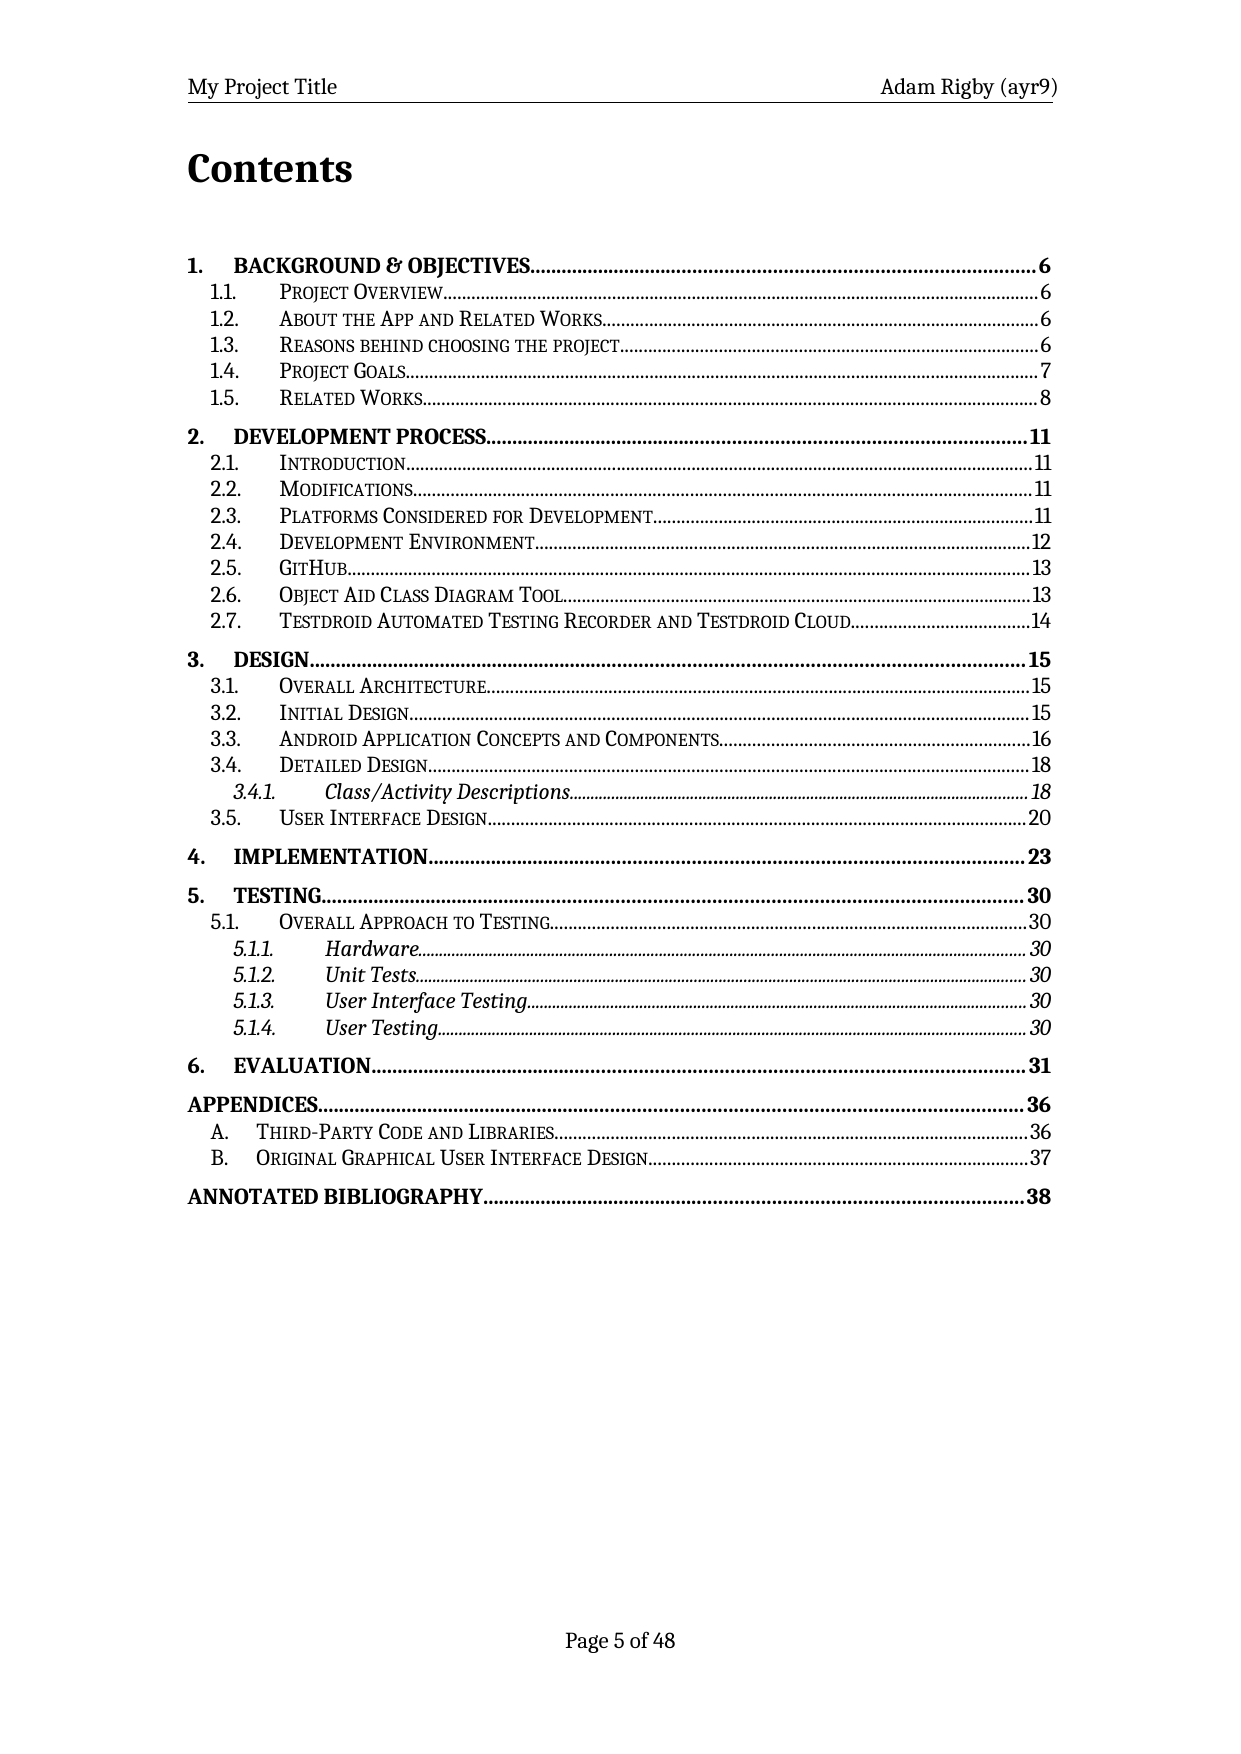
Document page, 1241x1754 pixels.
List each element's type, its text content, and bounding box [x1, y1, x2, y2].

text 1.4. Project Goals 7 [210, 358, 1053, 384]
text 5. Testing 30 [187, 883, 1053, 909]
text 3.3. Android Application Concepts and Components 16 [210, 726, 1053, 752]
text 3. Design 15 [187, 647, 1053, 673]
text 1.2. About the App and Related Works 6 [210, 306, 1053, 332]
text 2.5. GitHub 13 [210, 555, 1053, 582]
text 1.1. Project Overview 6 [210, 279, 1053, 306]
text 2.2. Modifications 11 [210, 476, 1053, 502]
text 2.3. Platforms Considered for Development 11 [210, 502, 1053, 529]
text 5.1.1. Hardware 30 [233, 935, 1053, 962]
text B. Original Graphical User Interface Design 37 [210, 1145, 1053, 1171]
text Appendices 36 [187, 1092, 1053, 1118]
text 2.1. Introduction 11 [210, 450, 1053, 476]
text 1. Background & Objectives 6 [187, 253, 1053, 279]
text 2. Development Process 11 [187, 423, 1053, 450]
text A. Third-Party Code and Libraries 36 [210, 1118, 1053, 1145]
text 6. Evaluation 31 [187, 1053, 1053, 1079]
text Annotated Bibliography 38 [187, 1184, 1053, 1210]
text 5.1.4. User Testing 30 [233, 1014, 1053, 1041]
text 1.3. Reasons behind choosing the project 6 [210, 332, 1053, 358]
text 2.6. Object Aid Class Diagram Tool 13 [210, 582, 1053, 608]
text Contents [187, 144, 1053, 192]
text 3.5. User Interface Design 20 [210, 805, 1053, 831]
text 3.4.1. Class/Activity Descriptions 18 [233, 778, 1053, 805]
text 4. Implementation 23 [187, 844, 1053, 870]
text 2.7. Testdroid Automated Testing Recorder and Testdroid Cloud 14 [210, 608, 1053, 634]
text 1.5. Related Works 8 [210, 384, 1053, 411]
text 3.4. Detailed Design 18 [210, 752, 1053, 778]
text 2.4. Development Environment 12 [210, 529, 1053, 555]
text 5.1.3. User Interface Testing 30 [233, 988, 1053, 1014]
text 3.1. Overall Architecture 15 [210, 673, 1053, 699]
text 3.2. Initial Design 15 [210, 699, 1053, 726]
text 5.1. Overall Approach to Testing 30 [210, 909, 1053, 935]
text 5.1.2. Unit Tests 30 [233, 962, 1053, 988]
